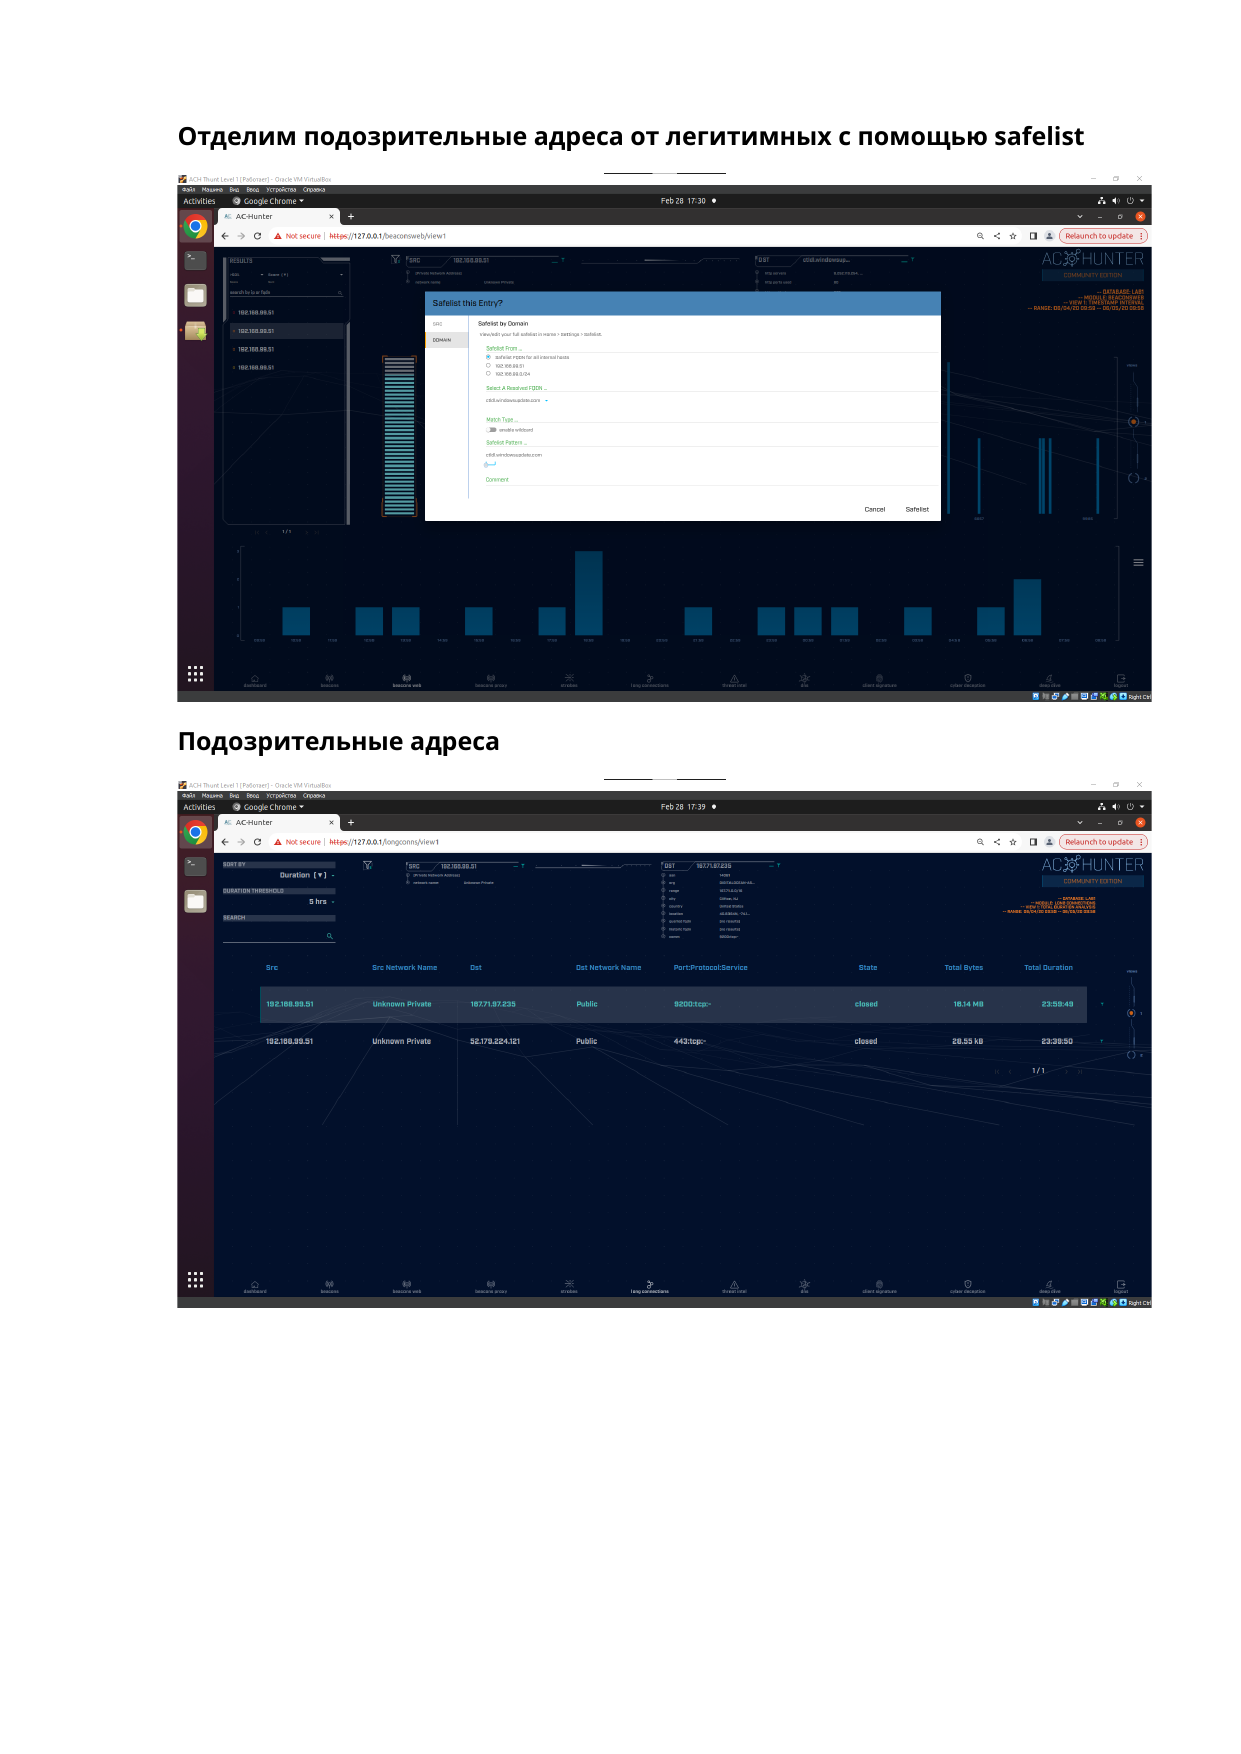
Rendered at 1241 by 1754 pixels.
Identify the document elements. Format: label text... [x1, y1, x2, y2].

picture [177, 779, 1152, 1308]
text Отделим подозрительные адреса от легитимных с помощью safelist [177, 118, 1152, 152]
text Подозрительные адреса [177, 723, 1152, 758]
picture [177, 173, 1152, 702]
